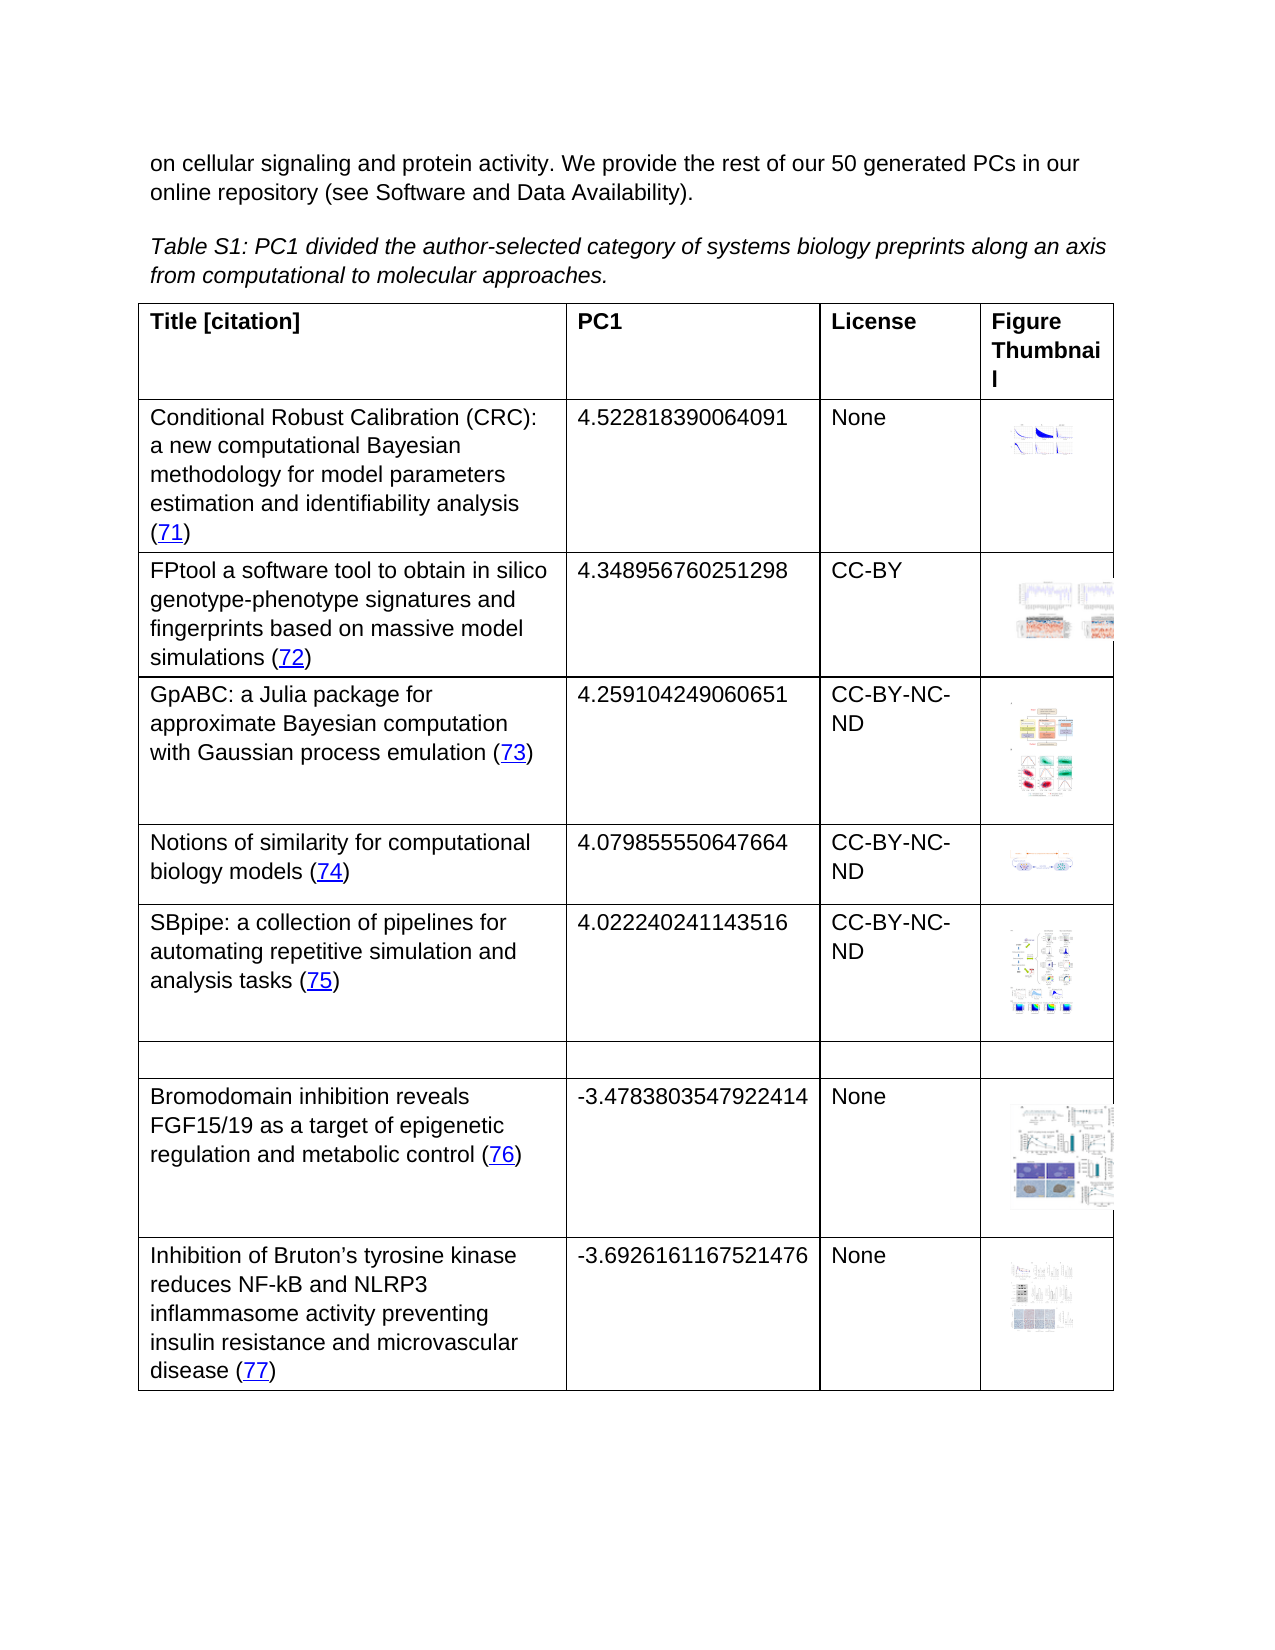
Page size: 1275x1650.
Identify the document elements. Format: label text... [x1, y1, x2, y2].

table_cell [567, 1042, 819, 1078]
table_cell CC-BY [821, 553, 980, 676]
table_cell CC-BY-NC-ND [821, 678, 980, 824]
table_cell [981, 1042, 1113, 1078]
table_cell None [821, 1079, 980, 1237]
table_cell 4.348956760251298 [567, 553, 819, 676]
table_cell FPtool a software tool to obtain in silico genotype-phenotype signatures and fingerprints based on massive model simulations (72) [139, 553, 566, 676]
table_cell [981, 553, 1113, 676]
table_cell Inhibition of Bruton’s tyrosine kinase reduces NF-kB and NLRP3 inflammasome activity preventing insulin resistance and microvascular disease (77) [139, 1238, 566, 1390]
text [150, 150, 1125, 205]
picture [1010, 424, 1073, 455]
table_header Figure Thumbnail [981, 304, 1113, 399]
table_cell [981, 400, 1113, 552]
text Table S1: PC1 divided the author-selected category of systems biology preprints along an axis from computational to molecular approaches. [150, 233, 1125, 288]
table_cell 4.259104249060651 [567, 678, 819, 824]
table_cell -3.6926161167521476 [567, 1238, 819, 1390]
table_cell [981, 1079, 1113, 1237]
table_cell CC-BY-NC-ND [821, 825, 980, 904]
picture [1010, 578, 1114, 641]
table_header License [821, 304, 980, 399]
table_cell 4.522818390064091 [567, 400, 819, 552]
table_header Title [citation] [139, 304, 566, 399]
table_header PC1 [567, 304, 819, 399]
table_cell GpABC: a Julia package for approximate Bayesian computation with Gaussian process emulation (73) [139, 678, 566, 824]
picture [1010, 850, 1073, 871]
table_cell [139, 1042, 566, 1078]
table_cell Notions of similarity for computational biology models (74) [139, 825, 566, 904]
table_cell 4.079855550647664 [567, 825, 819, 904]
table_cell CC-BY-NC-ND [821, 905, 980, 1041]
table_cell SBpipe: a collection of pipelines for automating repetitive simulation and analysis tasks (75) [139, 905, 566, 1041]
table_cell [981, 1238, 1113, 1390]
table_cell None [821, 1238, 980, 1390]
table_cell Bromodomain inhibition reveals FGF15/19 as a target of epigenetic regulation and metabolic control (76) [139, 1079, 566, 1237]
table_cell [981, 678, 1113, 824]
table_cell 4.022240241143516 [567, 905, 819, 1041]
picture [1010, 1104, 1114, 1210]
table_cell [981, 905, 1113, 1041]
picture [1010, 930, 1073, 1014]
table_cell Conditional Robust Calibration (CRC): a new computational Bayesian methodology for model parameters estimation and identifiability analysis (71) [139, 400, 566, 552]
picture [1010, 1262, 1073, 1332]
table_cell None [821, 400, 980, 552]
table_cell -3.4783803547922414 [567, 1079, 819, 1237]
table_cell [981, 825, 1113, 904]
picture [1010, 702, 1073, 797]
table_cell [821, 1042, 980, 1078]
